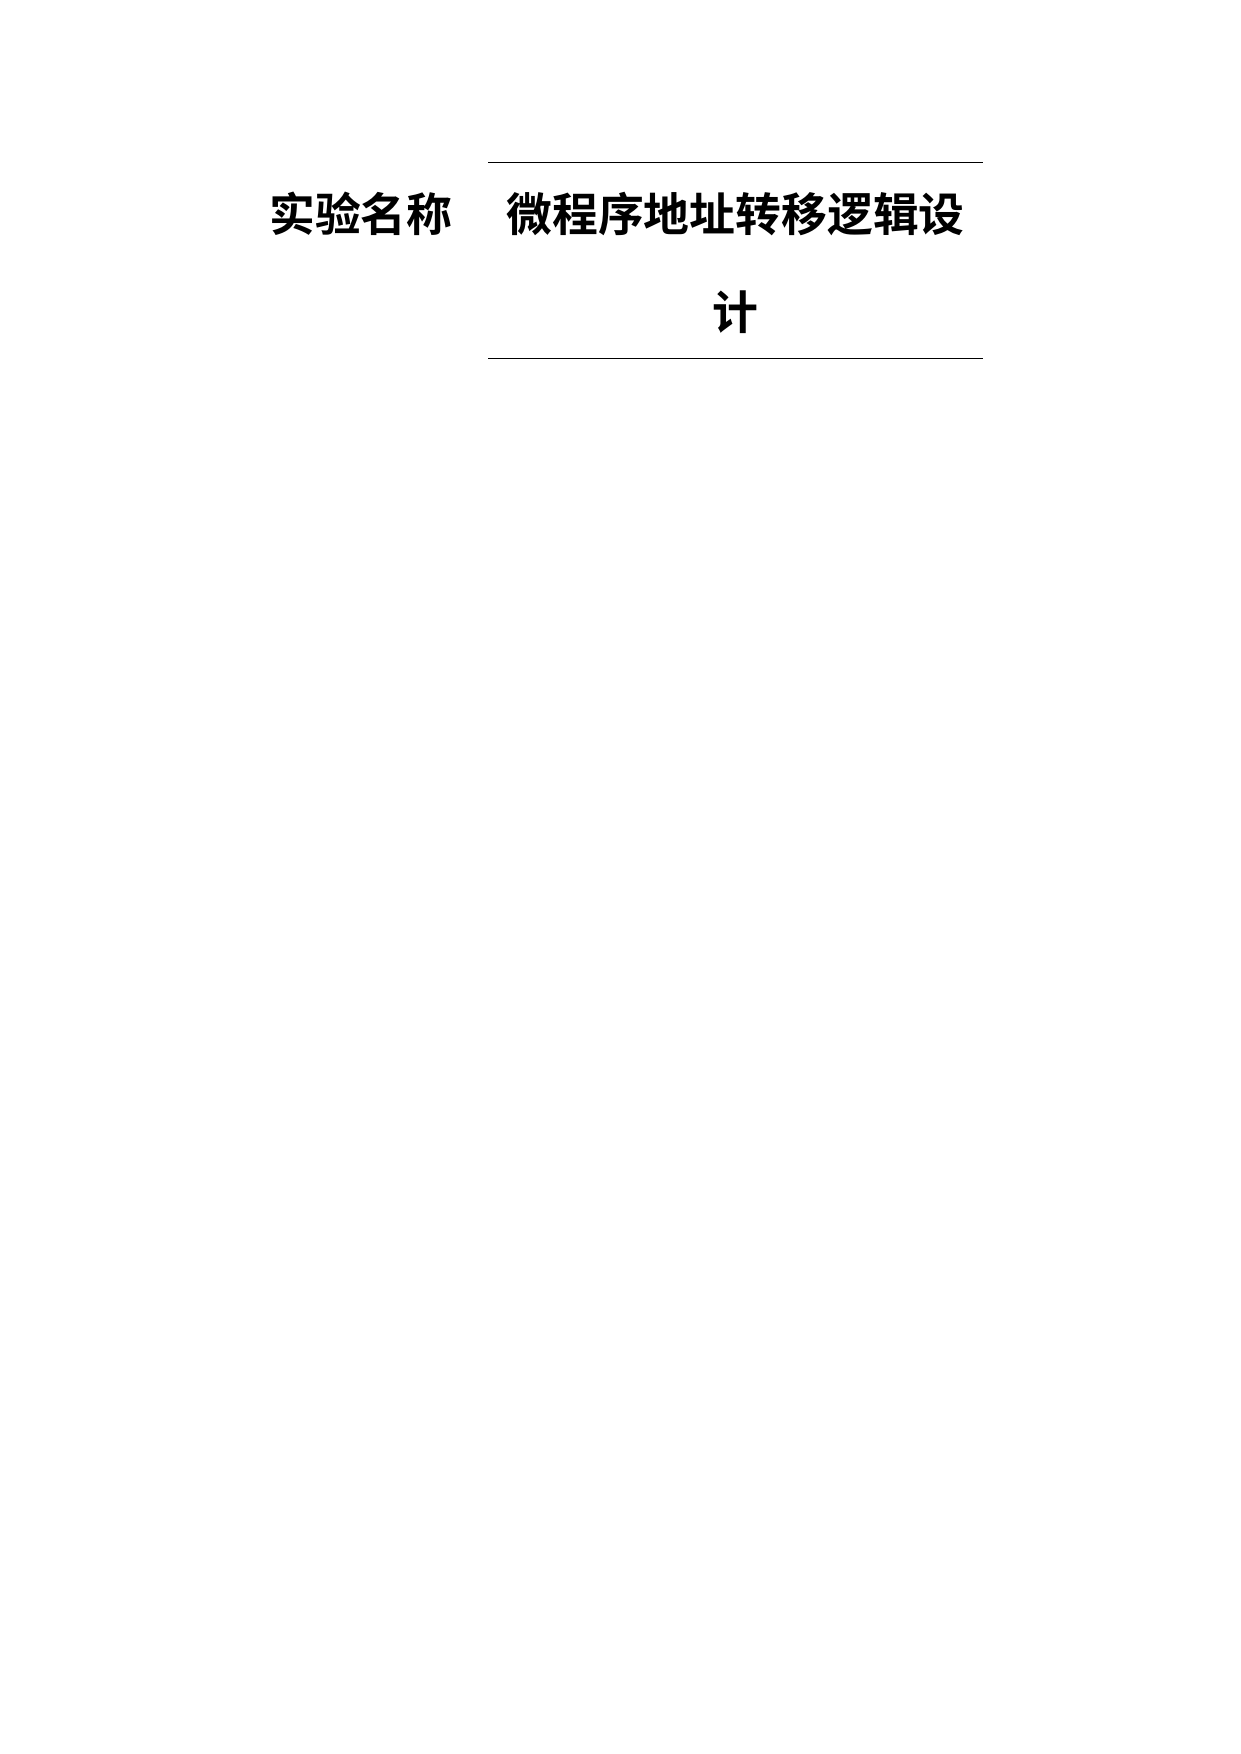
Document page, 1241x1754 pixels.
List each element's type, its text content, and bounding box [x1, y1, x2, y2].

table_cell 实验名称 [258, 162, 488, 358]
table_cell 微程序地址转移逻辑设计 [488, 163, 982, 358]
